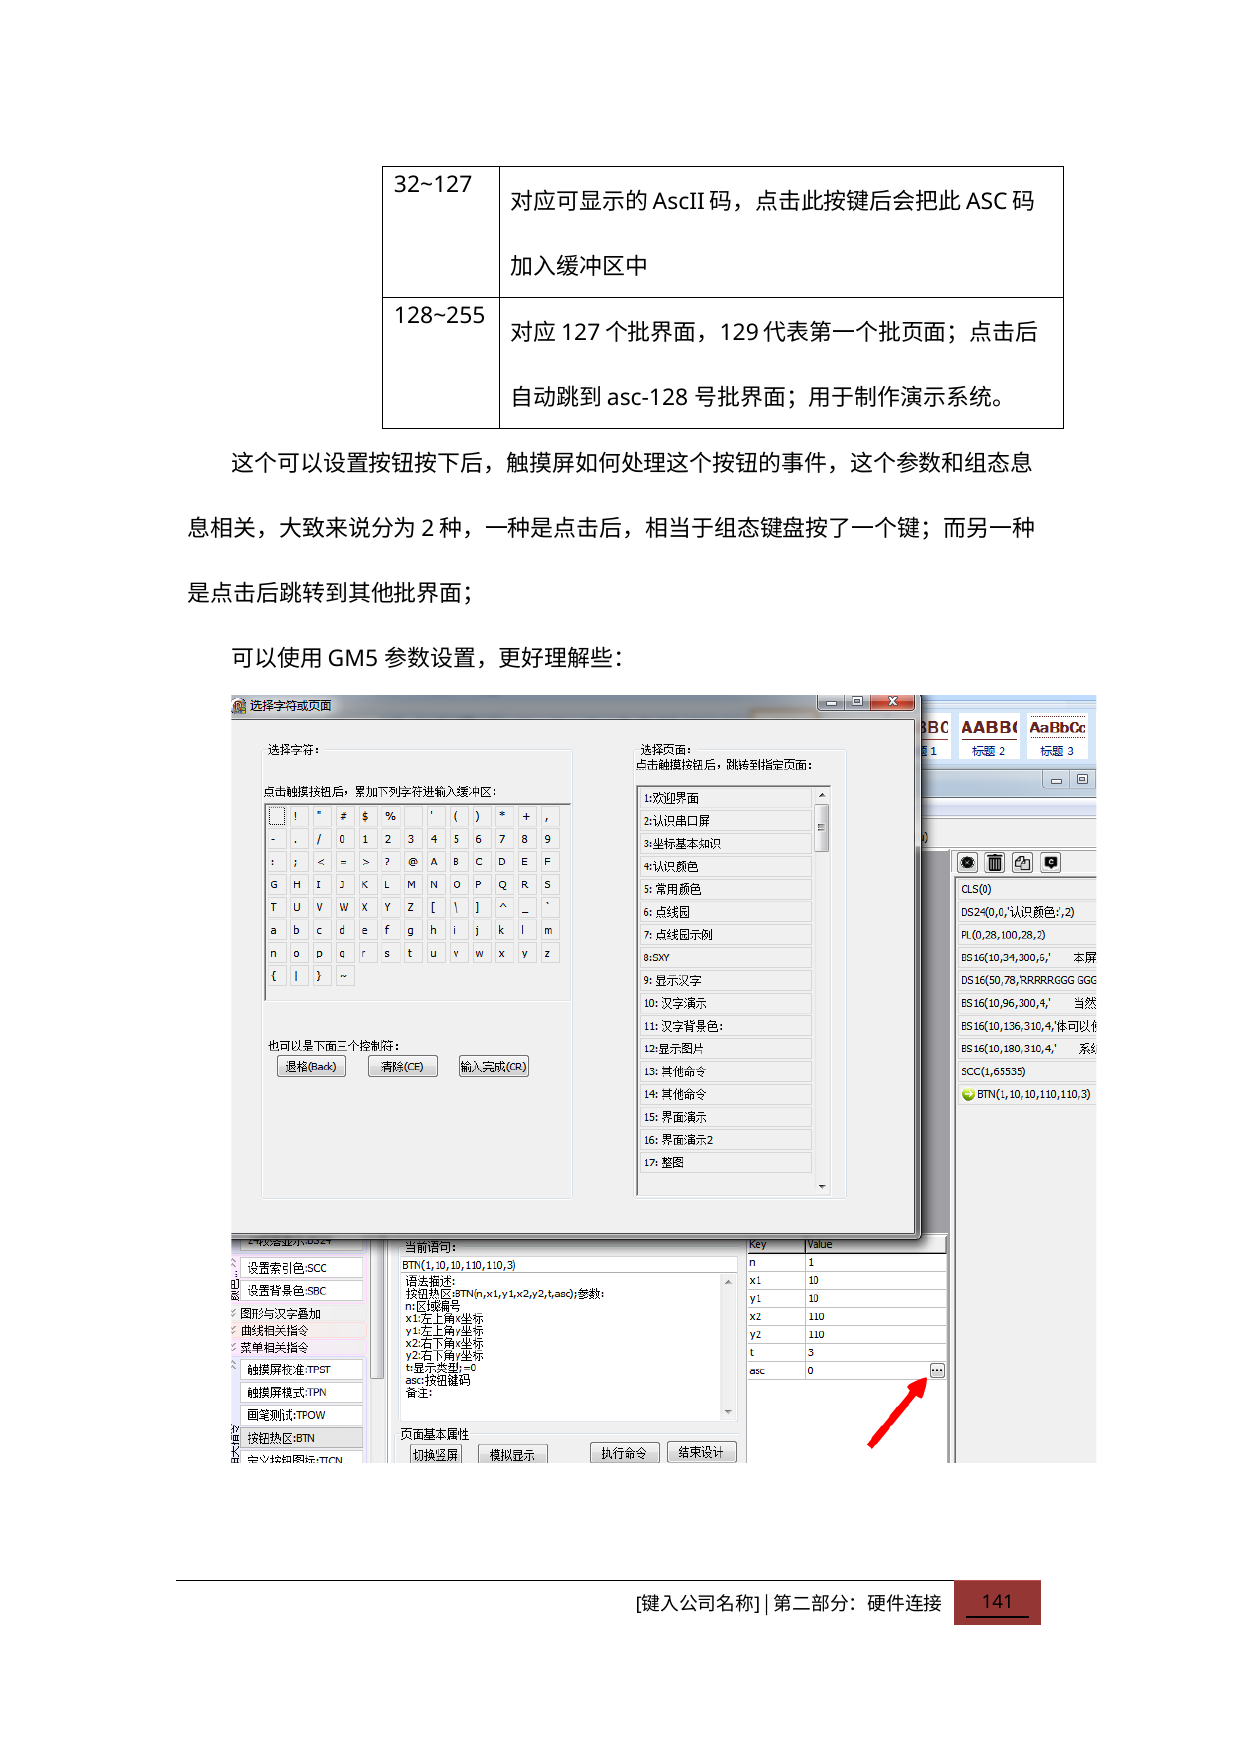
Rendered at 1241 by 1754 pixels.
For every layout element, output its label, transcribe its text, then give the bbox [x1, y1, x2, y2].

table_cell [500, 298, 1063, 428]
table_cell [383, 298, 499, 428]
text 可以使用GM5 参数设置，更好理解些： [187, 624, 1053, 689]
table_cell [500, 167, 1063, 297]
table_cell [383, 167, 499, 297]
text 这个可以设置按钮按下后，触摸屏如何处理这个按钮的事件，这个参数和组态息息相关，大致来说分为2种，一种是点击后，相当于组态键盘按了一个键；而另一种是点击后跳转到其他批界面； [187, 429, 1053, 624]
picture [231, 695, 1097, 1463]
